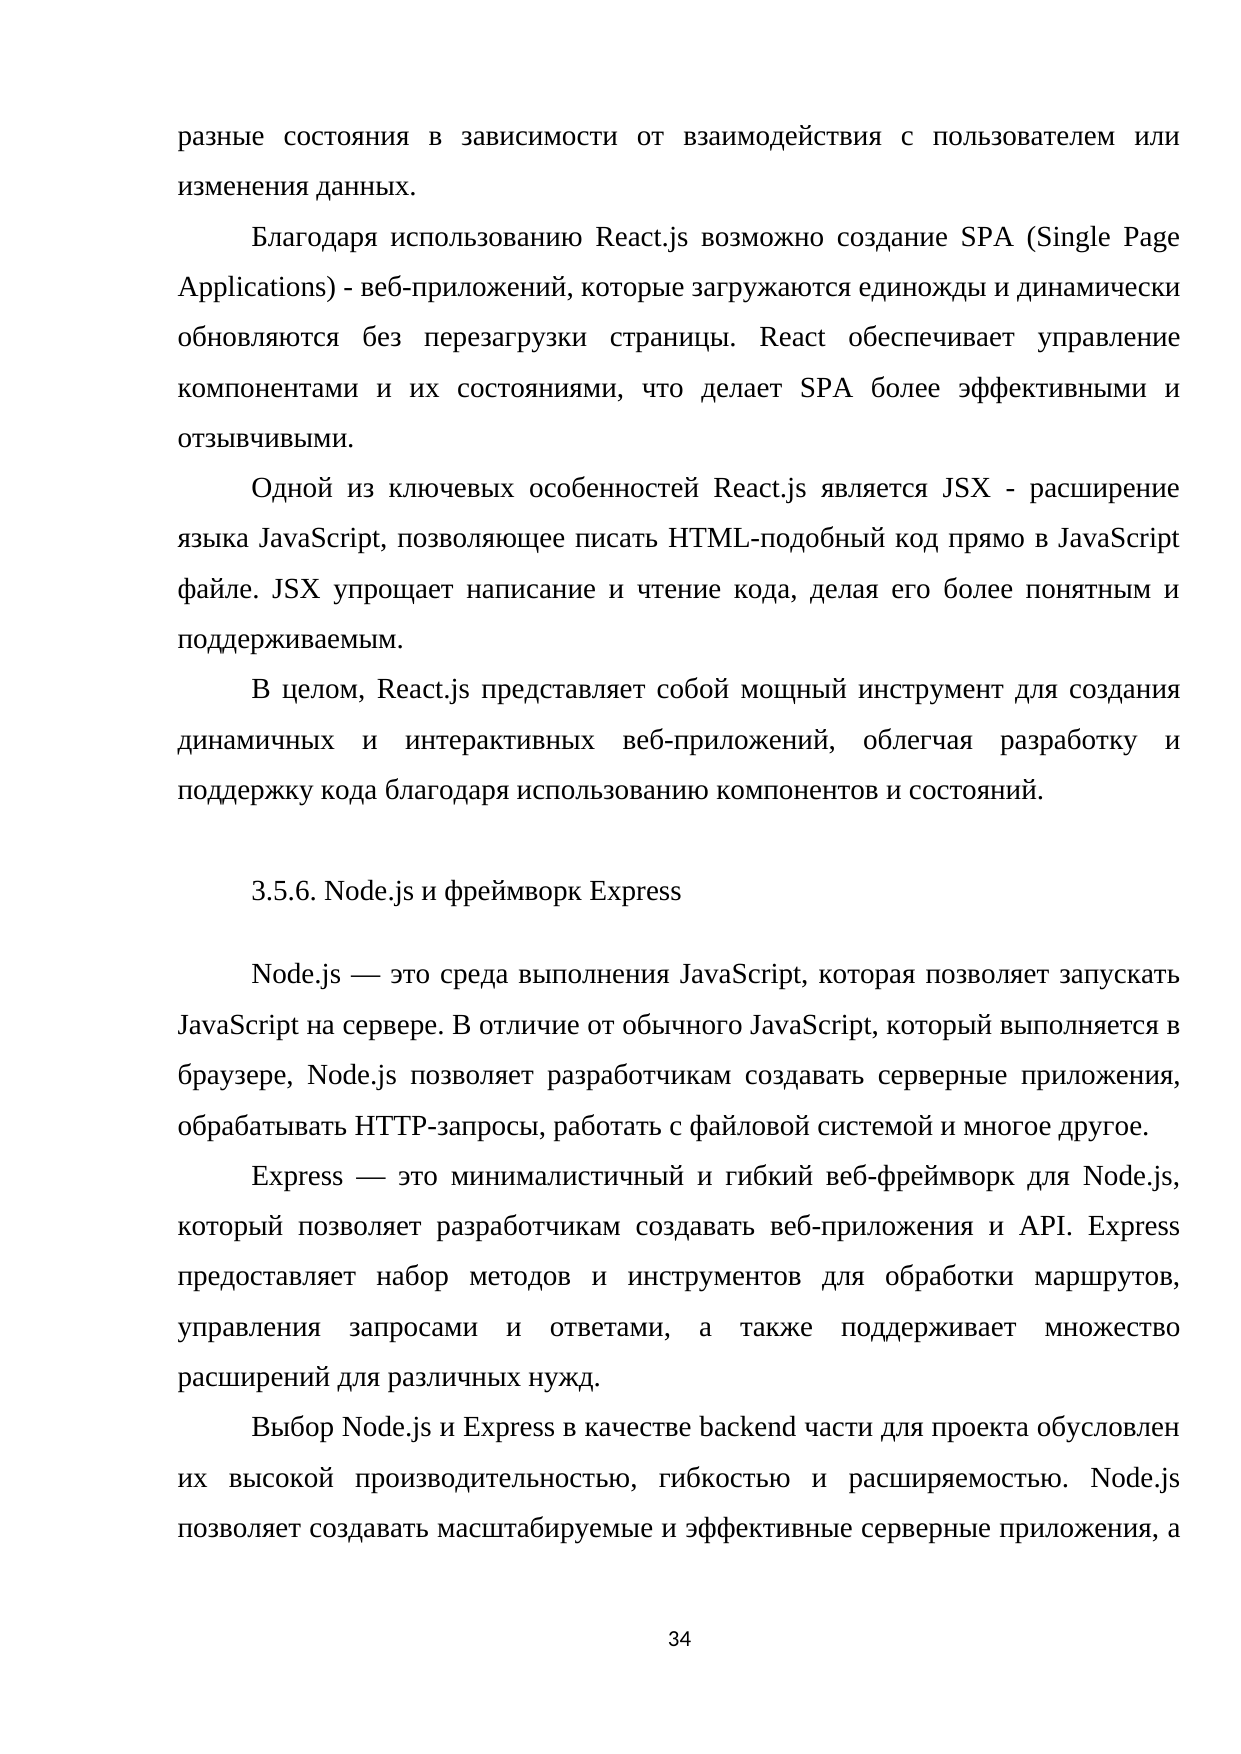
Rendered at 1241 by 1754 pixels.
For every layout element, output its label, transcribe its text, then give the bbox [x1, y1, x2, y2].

text 3.5.6. Node.js и фреймворк Express [177, 873, 1181, 906]
text В целом, React.js представляет собой мощный инструмент для создания динамичных и интерактивных веб-приложений, облегчая разработку и поддержку кода благодаря использованию компонентов и состояний. [177, 672, 1181, 806]
text Благодаря использованию React.js возможно создание SPA (Single Page Applications) - веб-приложений, которые загружаются единожды и динамически обновляются без перезагрузки страницы. React обеспечивает управление компонентами и их состояниями, что делает SPA более эффективными и отзывчивыми. [177, 219, 1181, 453]
text Node.js — это среда выполнения JavaScript, которая позволяет запускать JavaScript на сервере. В отличие от обычного JavaScript, который выполняется в браузере, Node.js позволяет разработчикам создавать серверные приложения, обрабатывать HTTP-запросы, работать с файловой системой и многое другое. [177, 957, 1181, 1141]
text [177, 1409, 1181, 1544]
text Express — это минималистичный и гибкий веб-фреймворк для Node.js, который позволяет разработчикам создавать веб-приложения и API. Express предоставляет набор методов и инструментов для обработки маршрутов, управления запросами и ответами, а также поддерживает множество расширений для различных нужд. [177, 1158, 1181, 1393]
text Одной из ключевых особенностей React.js является JSX - расширение языка JavaScript, позволяющее писать HTML-подобный код прямо в JavaScript файле. JSX упрощает написание и чтение кода, делая его более понятным и поддерживаемым. [177, 470, 1181, 655]
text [177, 118, 1181, 202]
